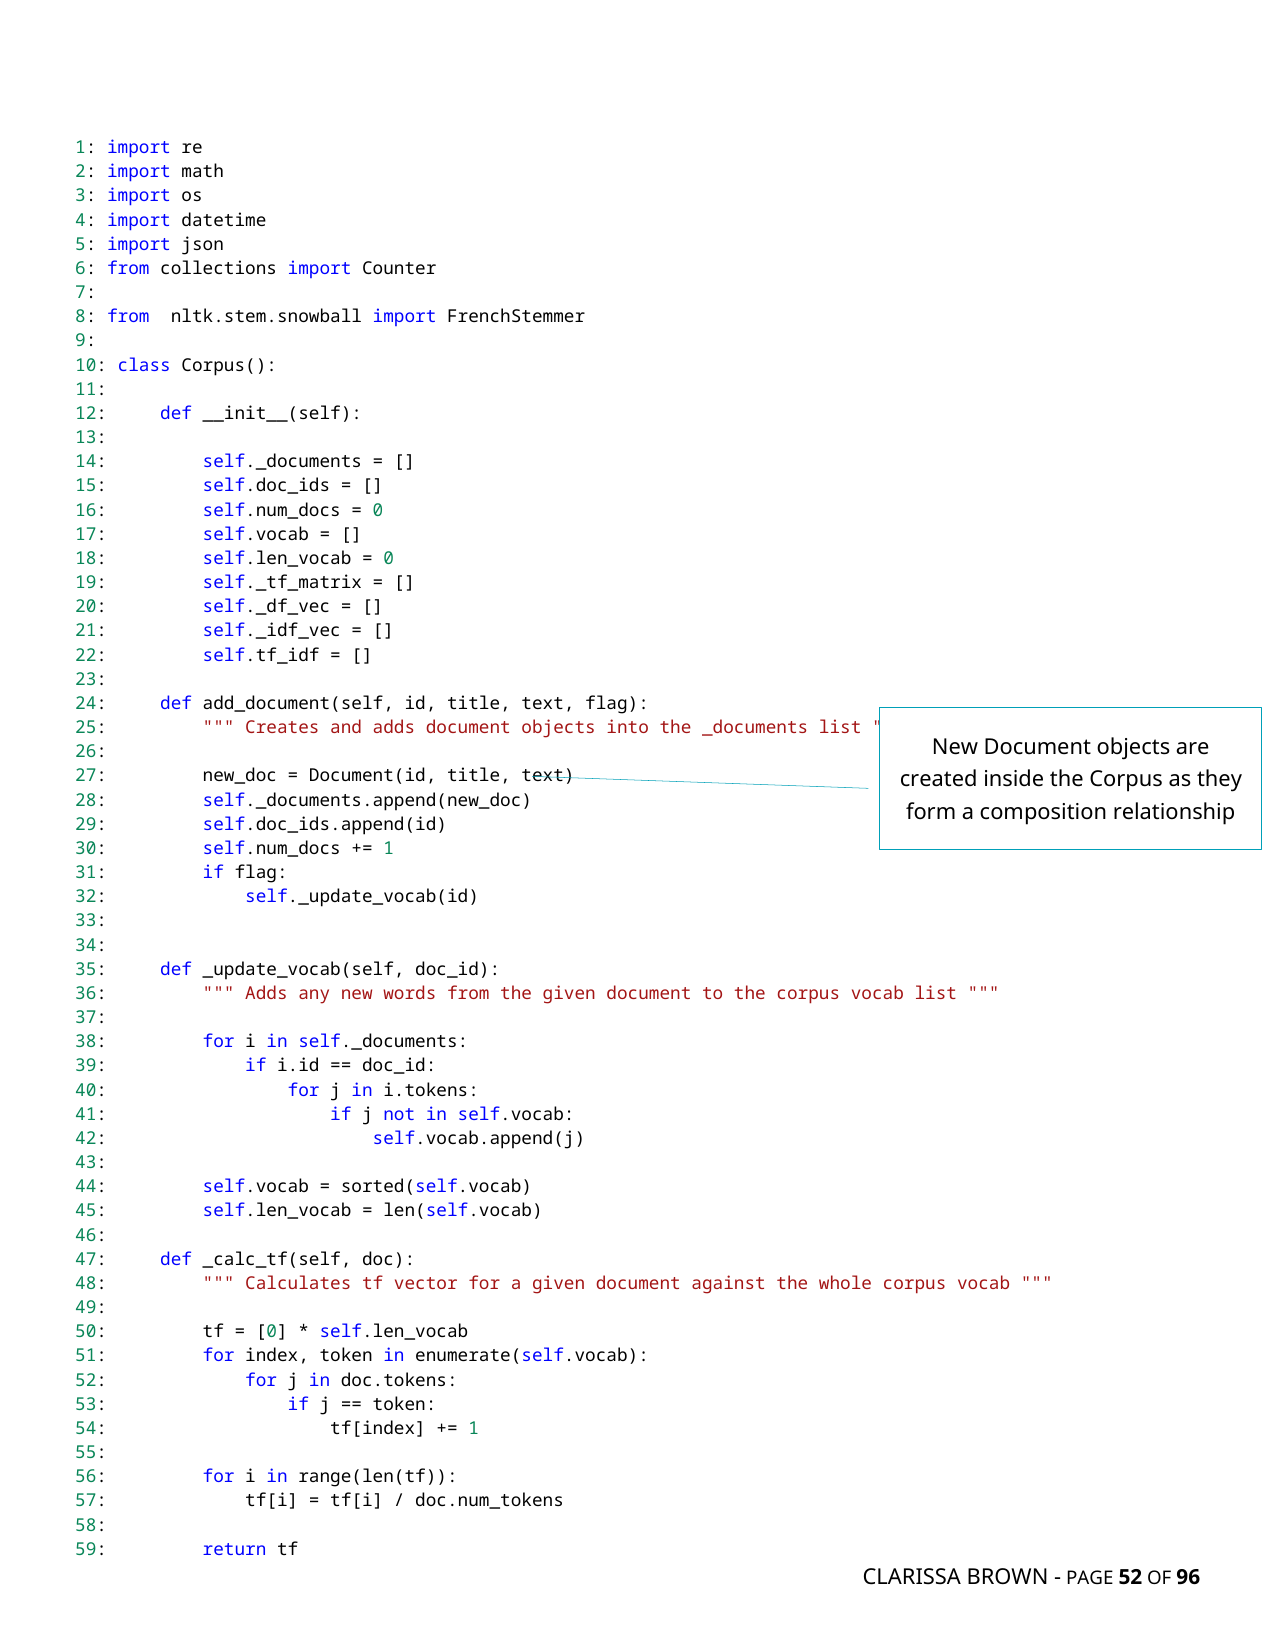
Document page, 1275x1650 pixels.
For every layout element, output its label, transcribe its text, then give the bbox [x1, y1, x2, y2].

text 25: """ Creates and adds document objects into the _documents list """ [75, 714, 879, 739]
text 19: self._tf_matrix = [] [75, 569, 1200, 594]
text 47: def _calc_tf(self, doc): [75, 1246, 1200, 1270]
text 13: [75, 424, 1200, 449]
text 5: import json [75, 231, 1200, 255]
text 54: tf[index] += 1 [75, 1415, 1200, 1439]
text 16: self.num_docs = 0 [75, 497, 1200, 521]
text 33: [75, 908, 1200, 932]
text 18: self.len_vocab = 0 [75, 545, 1200, 569]
text 9: [75, 328, 1200, 352]
text 17: self.vocab = [] [75, 521, 1200, 545]
text 45: self.len_vocab = len(self.vocab) [75, 1198, 1200, 1222]
text 35: def _update_vocab(self, doc_id): [75, 956, 1200, 980]
text 29: self.doc_ids.append(id) [75, 811, 879, 835]
text 6: from collections import Counter [75, 255, 1200, 279]
text 24: def add_document(self, id, title, text, flag): [75, 690, 1200, 714]
text 42: self.vocab.append(j) [75, 1125, 1200, 1149]
text 12: def __init__(self): [75, 400, 1200, 424]
text 32: self._update_vocab(id) [75, 884, 1200, 908]
text 49: [75, 1294, 1200, 1319]
text 14: self._documents = [] [75, 449, 1200, 473]
text 1: import re [75, 134, 1200, 159]
text 20: self._df_vec = [] [75, 594, 1200, 618]
text 56: for i in range(len(tf)): [75, 1464, 1200, 1488]
text 34: [75, 932, 1200, 956]
text 40: for j in i.tokens: [75, 1077, 1200, 1101]
text 51: for index, token in enumerate(self.vocab): [75, 1343, 1200, 1367]
text 27: new_doc = Document(id, title, text) [75, 763, 879, 787]
text 8: from nltk.stem.snowball import FrenchStemmer [75, 304, 1200, 328]
text 15: self.doc_ids = [] [75, 473, 1200, 497]
text 57: tf[i] = tf[i] / doc.num_tokens [75, 1488, 1200, 1512]
text 41: if j not in self.vocab: [75, 1101, 1200, 1125]
text 44: self.vocab = sorted(self.vocab) [75, 1174, 1200, 1198]
text 4: import datetime [75, 207, 1200, 231]
text 59: return tf [75, 1536, 1200, 1560]
text 50: tf = [0] * self.len_vocab [75, 1319, 1200, 1343]
text 39: if i.id == doc_id: [75, 1053, 1200, 1077]
text 30: self.num_docs += 1 [75, 835, 1200, 859]
text 7: [75, 279, 1200, 304]
text 48: """ Calculates tf vector for a given document against the whole corpus vocab """ [75, 1270, 1200, 1294]
text 37: [75, 1004, 1200, 1029]
text 28: self._documents.append(new_doc) [75, 787, 879, 811]
text 31: if flag: [75, 859, 1200, 884]
text 21: self._idf_vec = [] [75, 618, 1200, 642]
text 26: [75, 739, 879, 763]
text 58: [75, 1512, 1200, 1536]
text 2: import math [75, 159, 1200, 183]
text 43: [75, 1149, 1200, 1174]
text 38: for i in self._documents: [75, 1029, 1200, 1053]
text 10: class Corpus(): [75, 352, 1200, 376]
text 53: if j == token: [75, 1391, 1200, 1415]
text 3: import os [75, 183, 1200, 207]
text 46: [75, 1222, 1200, 1246]
text 36: """ Adds any new words from the given document to the corpus vocab list """ [75, 980, 1200, 1004]
text 52: for j in doc.tokens: [75, 1367, 1200, 1391]
text 55: [75, 1439, 1200, 1464]
text 11: [75, 376, 1200, 400]
text 22: self.tf_idf = [] [75, 642, 1200, 666]
text 23: [75, 666, 1200, 690]
